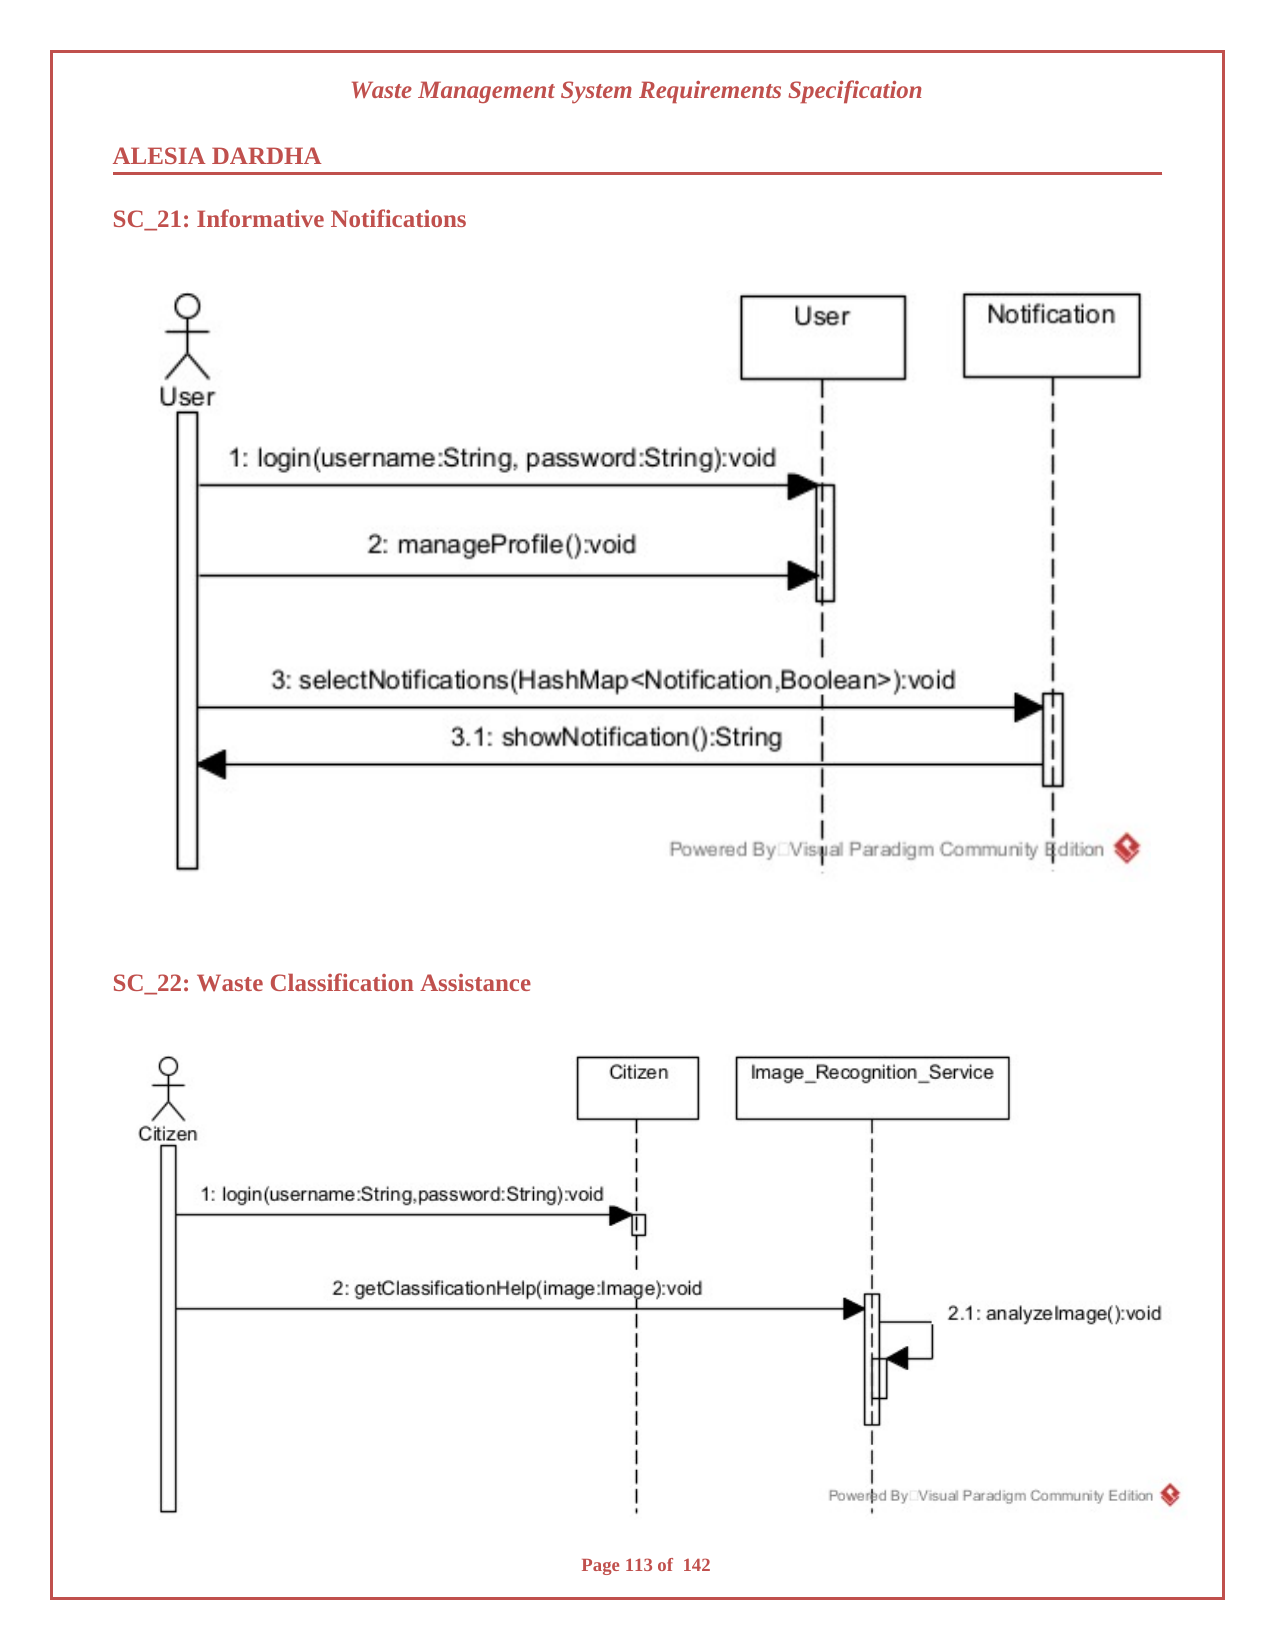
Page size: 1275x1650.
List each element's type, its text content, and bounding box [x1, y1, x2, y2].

text SC_21: Informative Notifications [112, 204, 1162, 233]
picture [112, 290, 1151, 882]
text SC_22: Waste Classification Assistance [112, 968, 1162, 997]
text ALESIA DARDHA [112, 141, 1162, 175]
picture [112, 1054, 1188, 1520]
